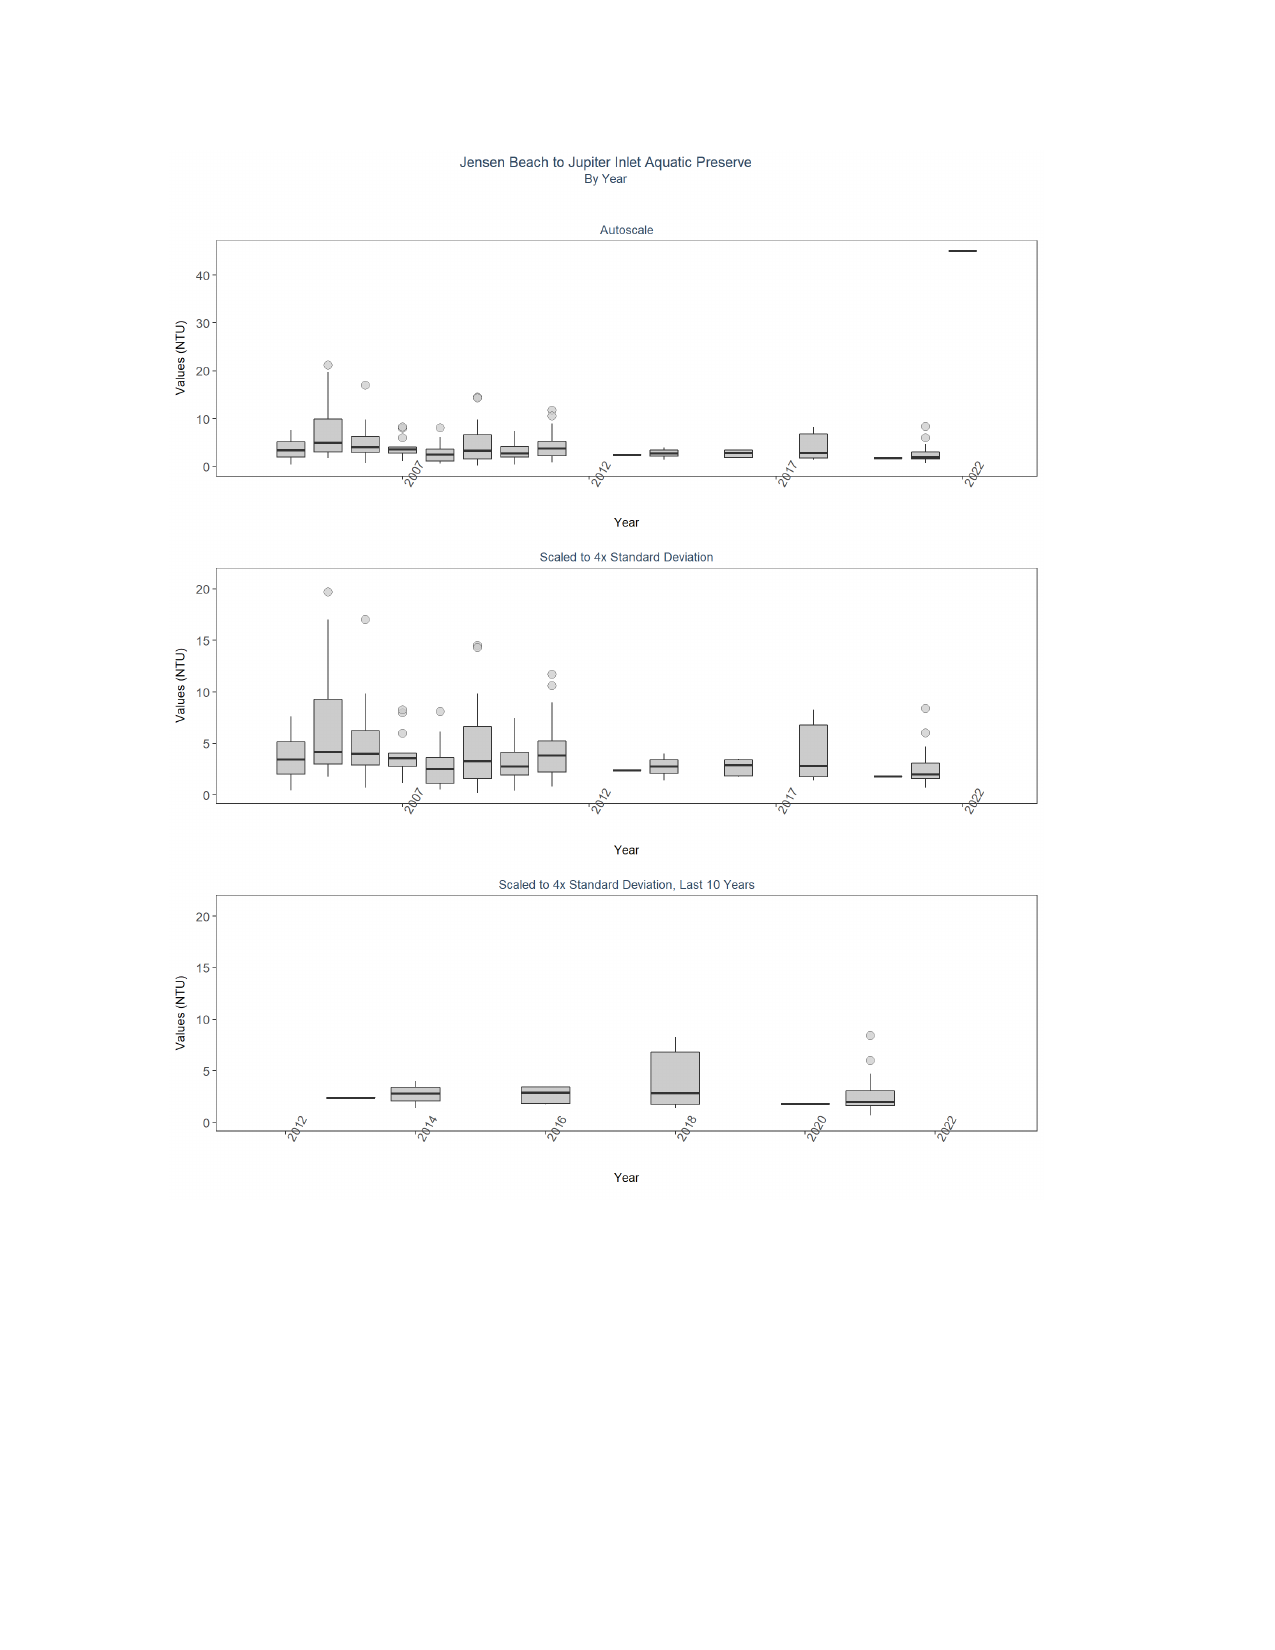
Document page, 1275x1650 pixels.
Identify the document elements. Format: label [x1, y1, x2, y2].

picture [168, 150, 1044, 1200]
